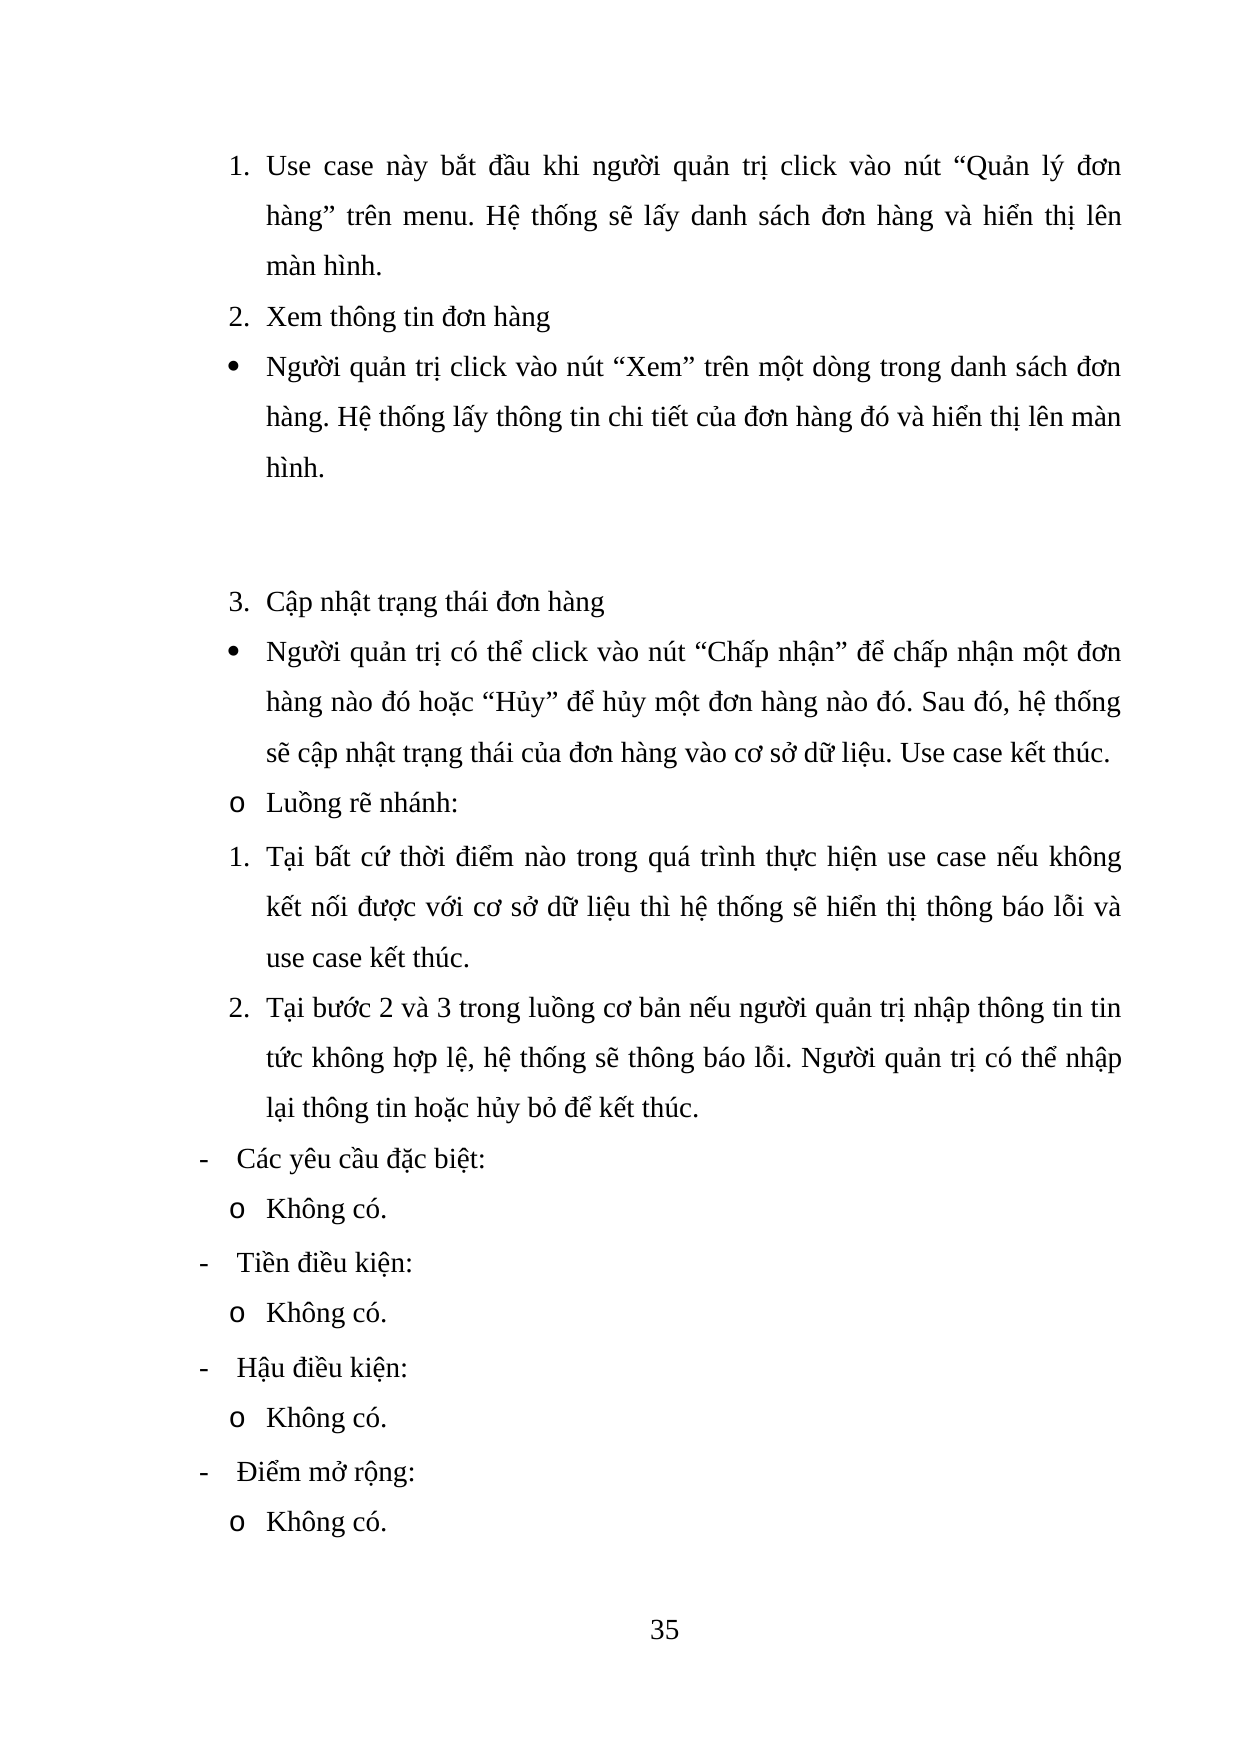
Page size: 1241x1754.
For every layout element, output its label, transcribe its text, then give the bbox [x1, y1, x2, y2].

list Người quản trị có thể click vào nút “Chấp nhận” để chấp nhận một đơn hàng nào đó hoặc “Hủy” để hủy một đơn hàng nào đó. Sau đó, hệ thống sẽ cập nhật trạng thái của đơn hàng vào cơ sở dữ liệu. Use case kết thúc. [228, 634, 1122, 768]
list Không có. [228, 1191, 1122, 1227]
list Tại bất cứ thời điểm nào trong quá trình thực hiện use case nếu không kết nối được với cơ sở dữ liệu thì hệ thống sẽ hiển thị thông báo lỗi và use case kết thúc. [228, 839, 1122, 973]
list Không có. [228, 1504, 1122, 1540]
list Điểm mở rộng: [199, 1454, 1122, 1488]
list Các yêu cầu đặc biệt: [199, 1141, 1122, 1174]
list Không có. [228, 1296, 1122, 1332]
list Tại bước 2 và 3 trong luồng cơ bản nếu người quản trị nhập thông tin tin tức không hợp lệ, hệ thống sẽ thông báo lỗi. Người quản trị có thể nhập lại thông tin hoặc hủy bỏ để kết thúc. [228, 990, 1122, 1124]
list Xem thông tin đơn hàng [228, 299, 1122, 332]
list Tiền điều kiện: [199, 1245, 1122, 1279]
list Người quản trị click vào nút “Xem” trên một dòng trong danh sách đơn hàng. Hệ thống lấy thông tin chi tiết của đơn hàng đó và hiển thị lên màn hình. [228, 349, 1122, 483]
list Không có. [228, 1400, 1122, 1436]
list Cập nhật trạng thái đơn hàng [228, 584, 1122, 617]
list Hậu điều kiện: [199, 1350, 1122, 1383]
list Use case này bắt đầu khi người quản trị click vào nút “Quản lý đơn hàng” trên menu. Hệ thống sẽ lấy danh sách đơn hàng và hiển thị lên màn hình. [228, 148, 1122, 282]
list Luồng rẽ nhánh: [228, 785, 1122, 821]
